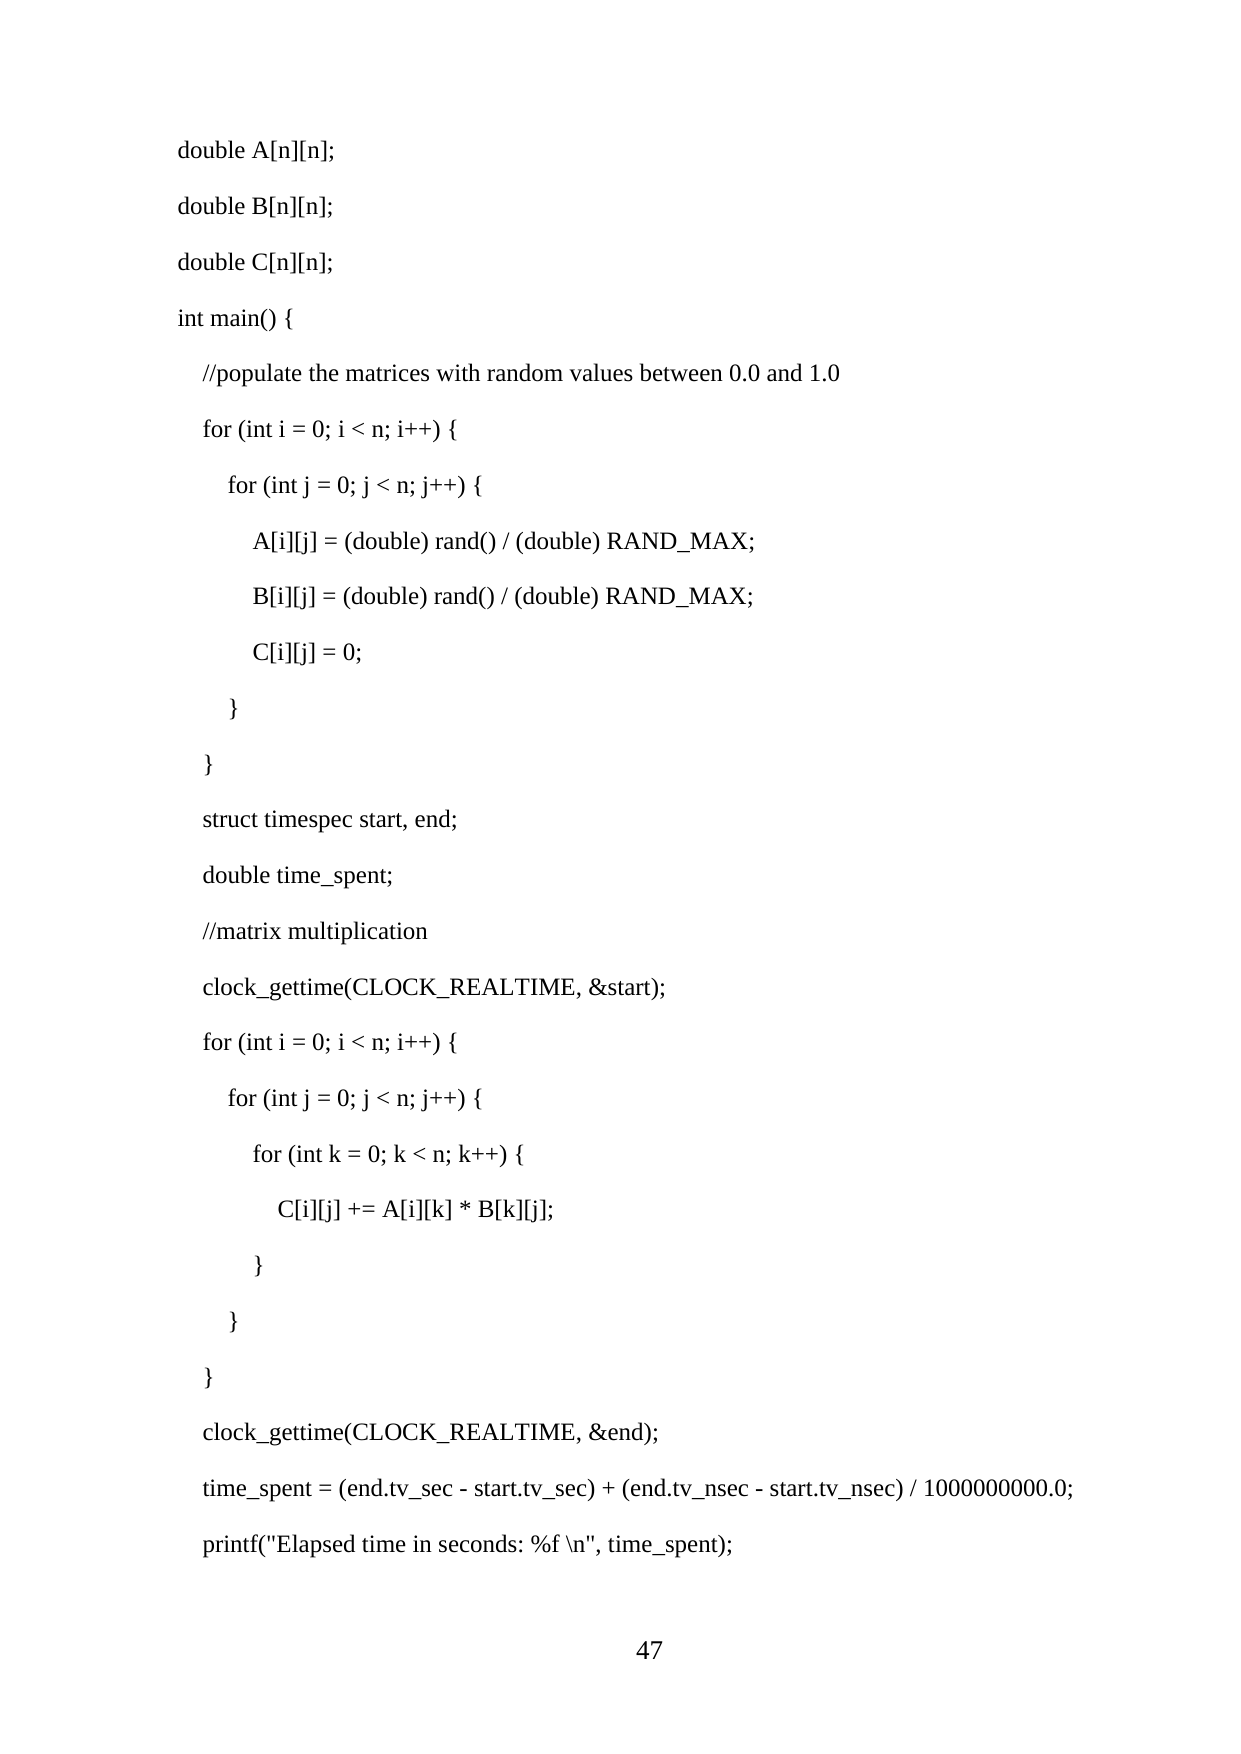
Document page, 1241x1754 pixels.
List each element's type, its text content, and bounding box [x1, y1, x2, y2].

text clock_gettime(CLOCK_REALTIME, &start); [177, 967, 1121, 1005]
text struct timespec start, end; [177, 800, 1121, 837]
text //matrix multiplication [177, 911, 1121, 949]
text double B[n][n]; [177, 187, 1121, 224]
text time_spent = (end.tv_sec - start.tv_sec) + (end.tv_nsec - start.tv_nsec) / 1000000000.0; [177, 1469, 1121, 1506]
text double time_spent; [177, 856, 1121, 893]
text for (int j = 0; j < n; j++) { [177, 1079, 1121, 1116]
text } [177, 1302, 1121, 1339]
text C[i][j] = 0; [177, 633, 1121, 670]
text A[i][j] = (double) rand() / (double) RAND_MAX; [177, 521, 1121, 559]
text printf("Elapsed time in seconds: %f \n", time_spent); [177, 1524, 1121, 1562]
text } [177, 1357, 1121, 1395]
text clock_gettime(CLOCK_REALTIME, &end); [177, 1413, 1121, 1451]
text int main() { [177, 298, 1121, 336]
text } [177, 744, 1121, 782]
text C[i][j] += A[i][k] * B[k][j]; [177, 1190, 1121, 1228]
text for (int i = 0; i < n; i++) { [177, 410, 1121, 447]
text } [177, 1246, 1121, 1283]
text for (int k = 0; k < n; k++) { [177, 1134, 1121, 1172]
text } [177, 688, 1121, 726]
text double C[n][n]; [177, 243, 1121, 280]
text //populate the matrices with random values between 0.0 and 1.0 [177, 354, 1121, 392]
text B[i][j] = (double) rand() / (double) RAND_MAX; [177, 577, 1121, 614]
text for (int j = 0; j < n; j++) { [177, 466, 1121, 503]
text double A[n][n]; [177, 131, 1121, 169]
text for (int i = 0; i < n; i++) { [177, 1023, 1121, 1060]
